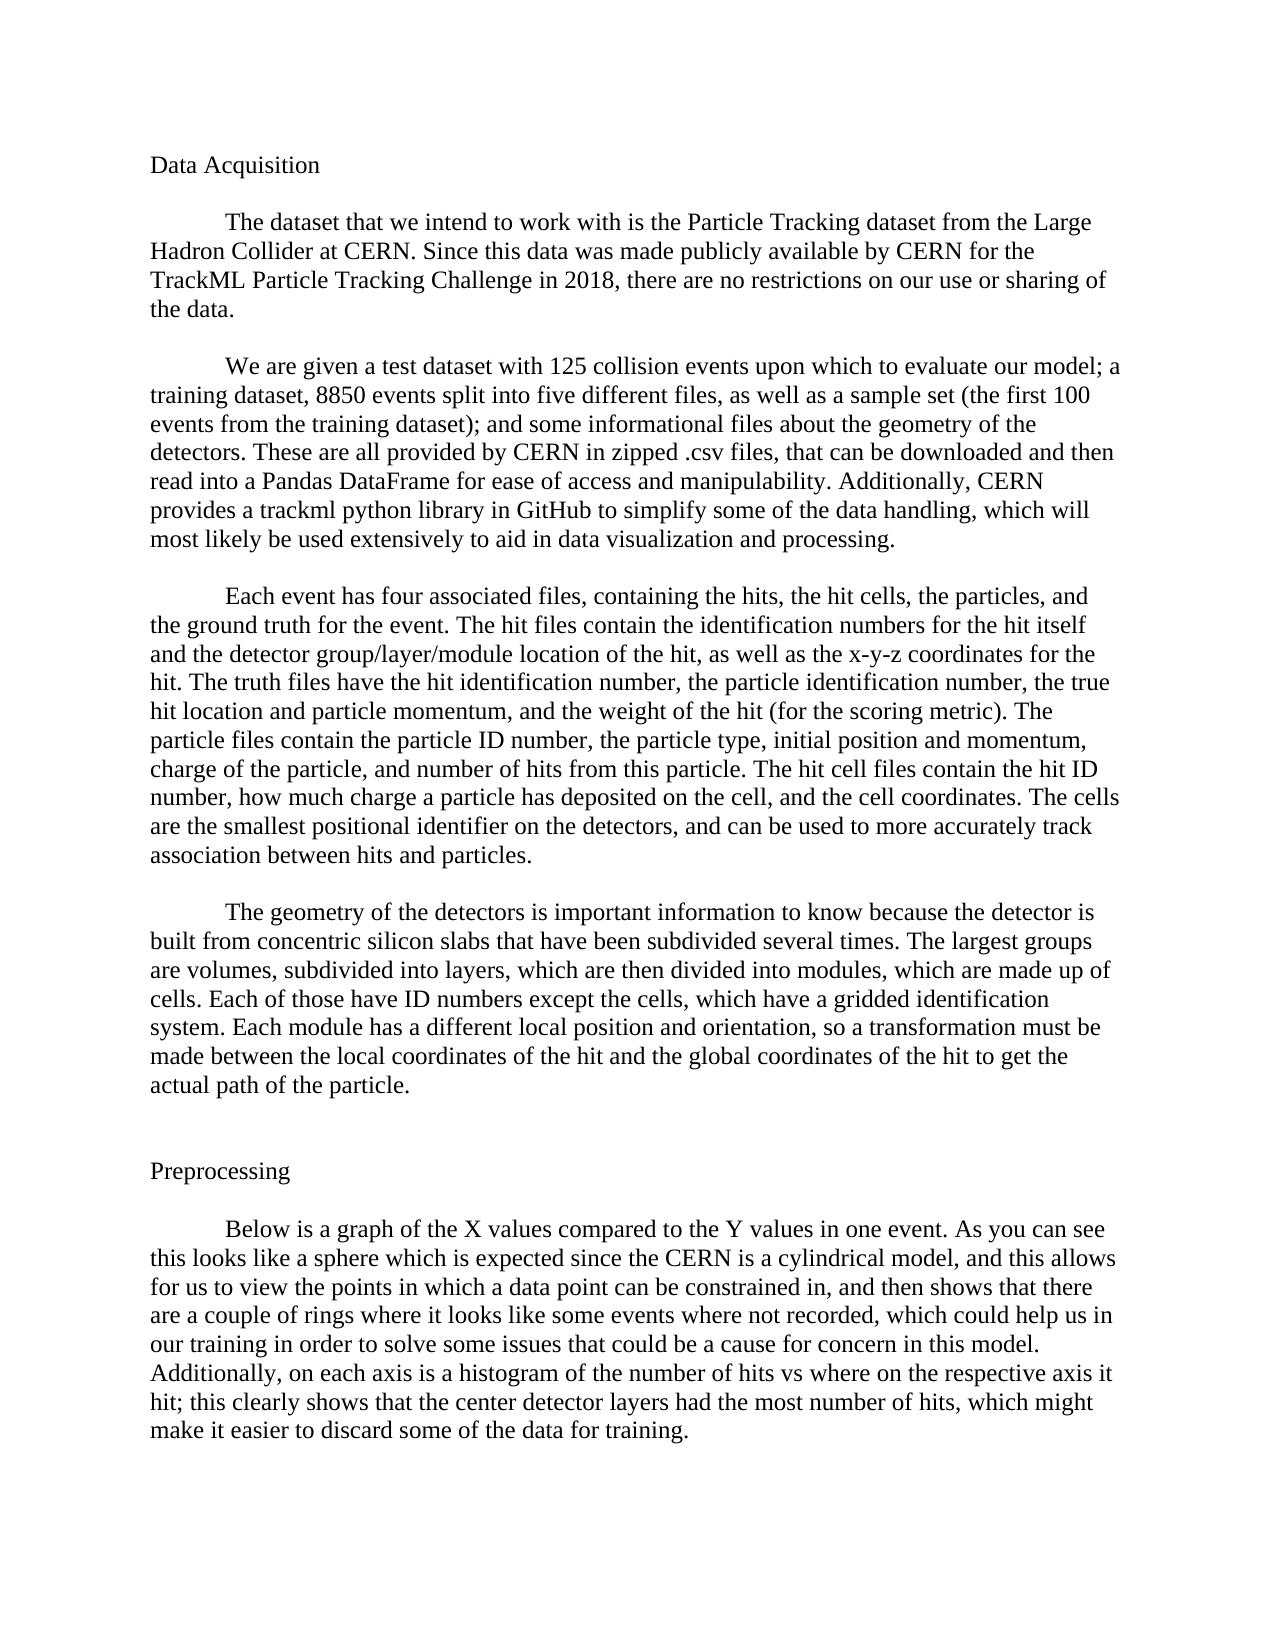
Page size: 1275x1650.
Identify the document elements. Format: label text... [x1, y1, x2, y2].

text We are given a test dataset with 125 collision events upon which to evaluate our model; a training dataset, 8850 events split into five different files, as well as a sample set (the first 100 events from the training dataset); and some informational files about the geometry of the detectors. These are all provided by CERN in zipped .csv files, that can be downloaded and then read into a Pandas DataFrame for ease of access and manipulability. Additionally, CERN provides a trackml python library in GitHub to simplify some of the data handling, which will most likely be used extensively to aid in data visualization and processing. [150, 351, 1125, 552]
text The geometry of the detectors is important information to know because the detector is built from concentric silicon slabs that have been subdivided several times. The largest groups are volumes, subdivided into layers, which are then divided into modules, which are made up of cells. Each of those have ID numbers except the cells, which have a gridded identification system. Each module has a different local position and orientation, so a transformation must be made between the local coordinates of the hit and the global coordinates of the hit to get the actual path of the particle. [150, 897, 1125, 1099]
text Each event has four associated files, containing the hits, the hit cells, the particles, and the ground truth for the event. The hit files contain the identification numbers for the hit itself and the detector group/layer/module location of the hit, as well as the x-y-z coordinates for the hit. The truth files have the hit identification number, the particle identification number, the true hit location and particle momentum, and the weight of the hit (for the scoring metric). The particle files contain the particle ID number, the particle type, initial position and momentum, charge of the particle, and number of hits from this particle. The hit cell files contain the hit ID number, how much charge a particle has deposited on the cell, and the cell coordinates. The cells are the smallest positional identifier on the detectors, and can be used to more accurately track association between hits and particles. [150, 581, 1125, 869]
text The dataset that we intend to work with is the Particle Tracking dataset from the Large Hadron Collider at CERN. Since this data was made publicly available by CERN for the TrackML Particle Tracking Challenge in 2018, there are no restrictions on our use or sharing of the data. [150, 207, 1125, 322]
text Below is a graph of the X values compared to the Y values in one event. As you can see this looks like a sphere which is expected since the CERN is a cylindrical model, and this allows for us to view the points in which a data point can be constrained in, and then shows that there are a couple of rings where it looks like some events where not recorded, which could help us in our training in order to solve some issues that could be a cause for concern in this model. Additionally, on each axis is a histogram of the number of hits vs where on the respective axis it hit; this clearly shows that the center detector layers had the most number of hits, which might make it easier to discard some of the data for training. [150, 1214, 1125, 1444]
text Preprocessing [150, 1156, 1125, 1185]
text Data Acquisition [150, 150, 1125, 179]
